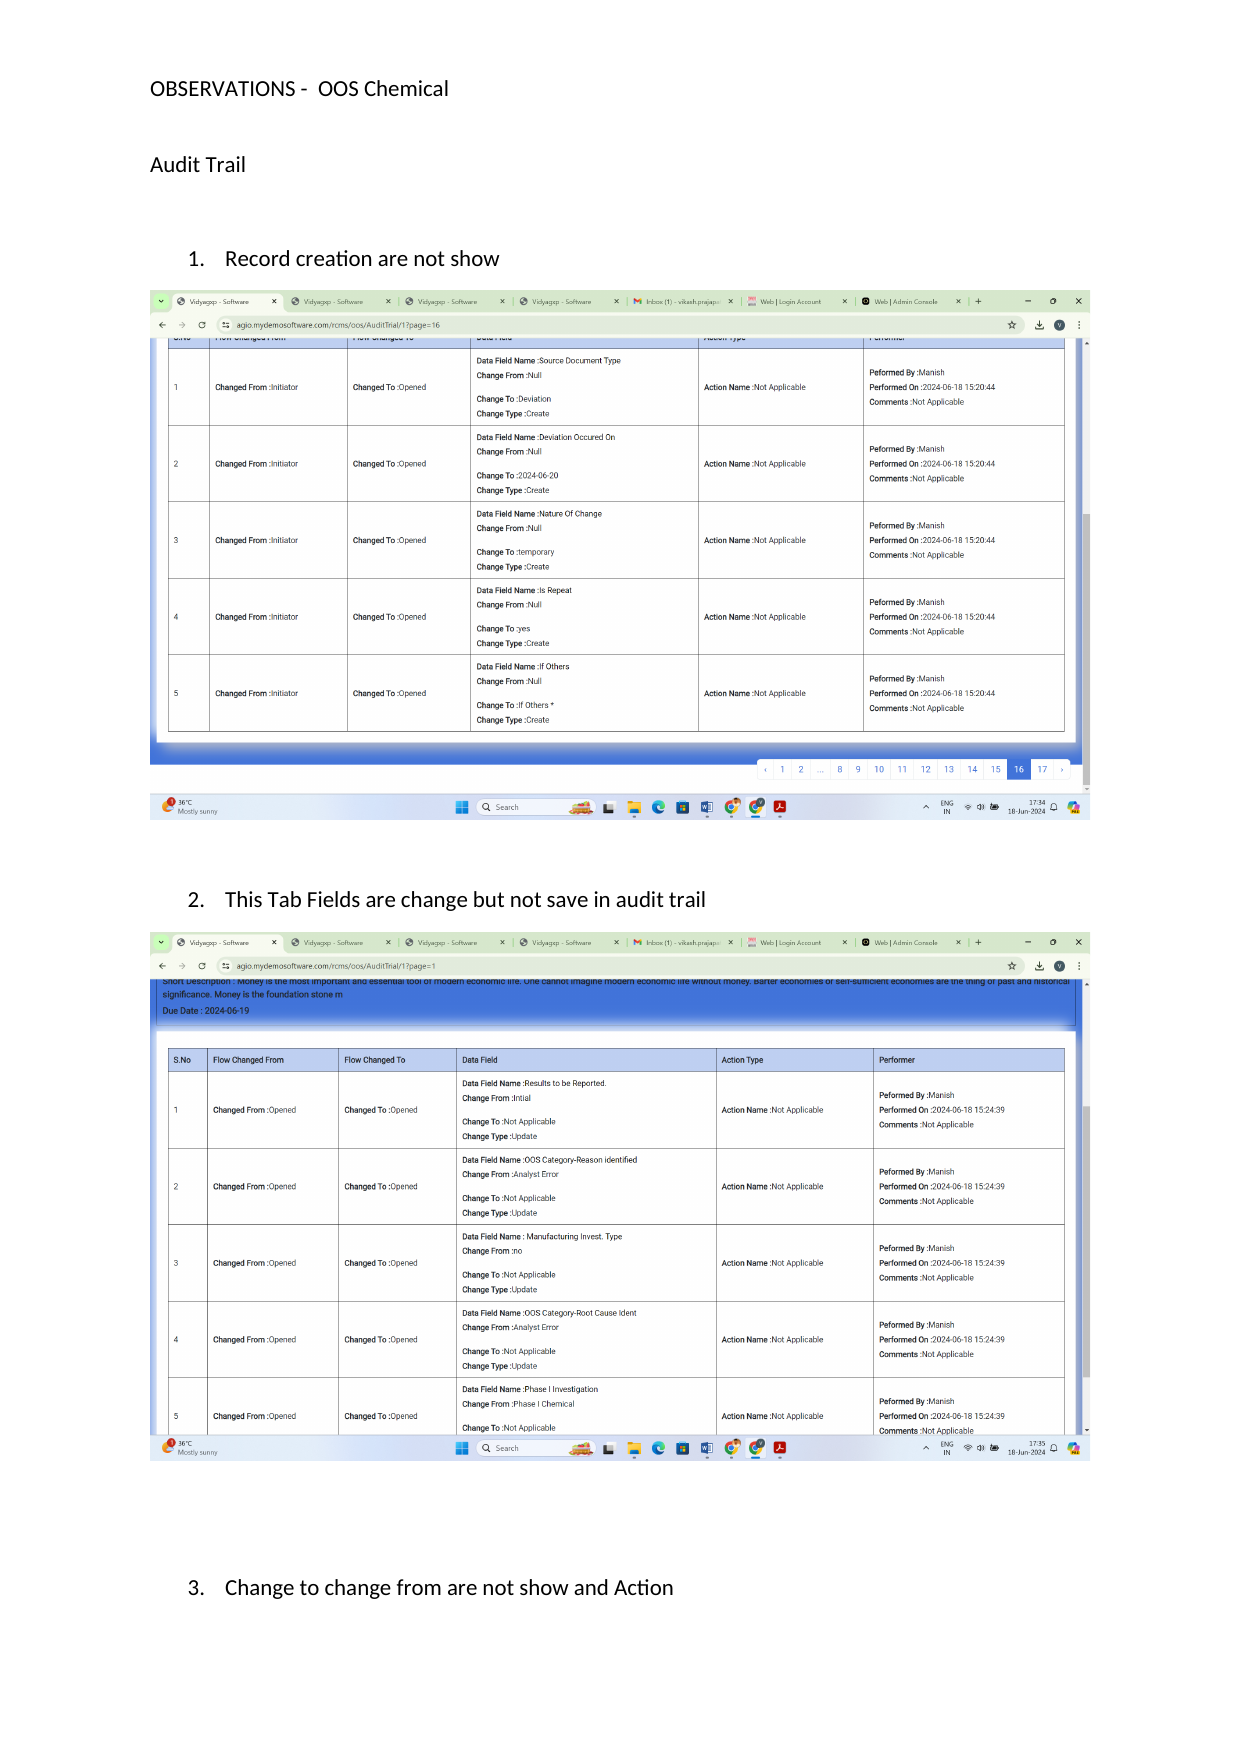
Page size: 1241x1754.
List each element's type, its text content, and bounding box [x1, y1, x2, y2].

picture [150, 932, 1091, 1461]
list This Tab Fields are change but not save in audit trail [187, 885, 1090, 913]
list Change to change from are not show and Action [187, 1573, 1090, 1602]
text Audit Trail [150, 150, 1090, 178]
picture [150, 290, 1091, 820]
list Record creation are not show [187, 244, 1090, 272]
